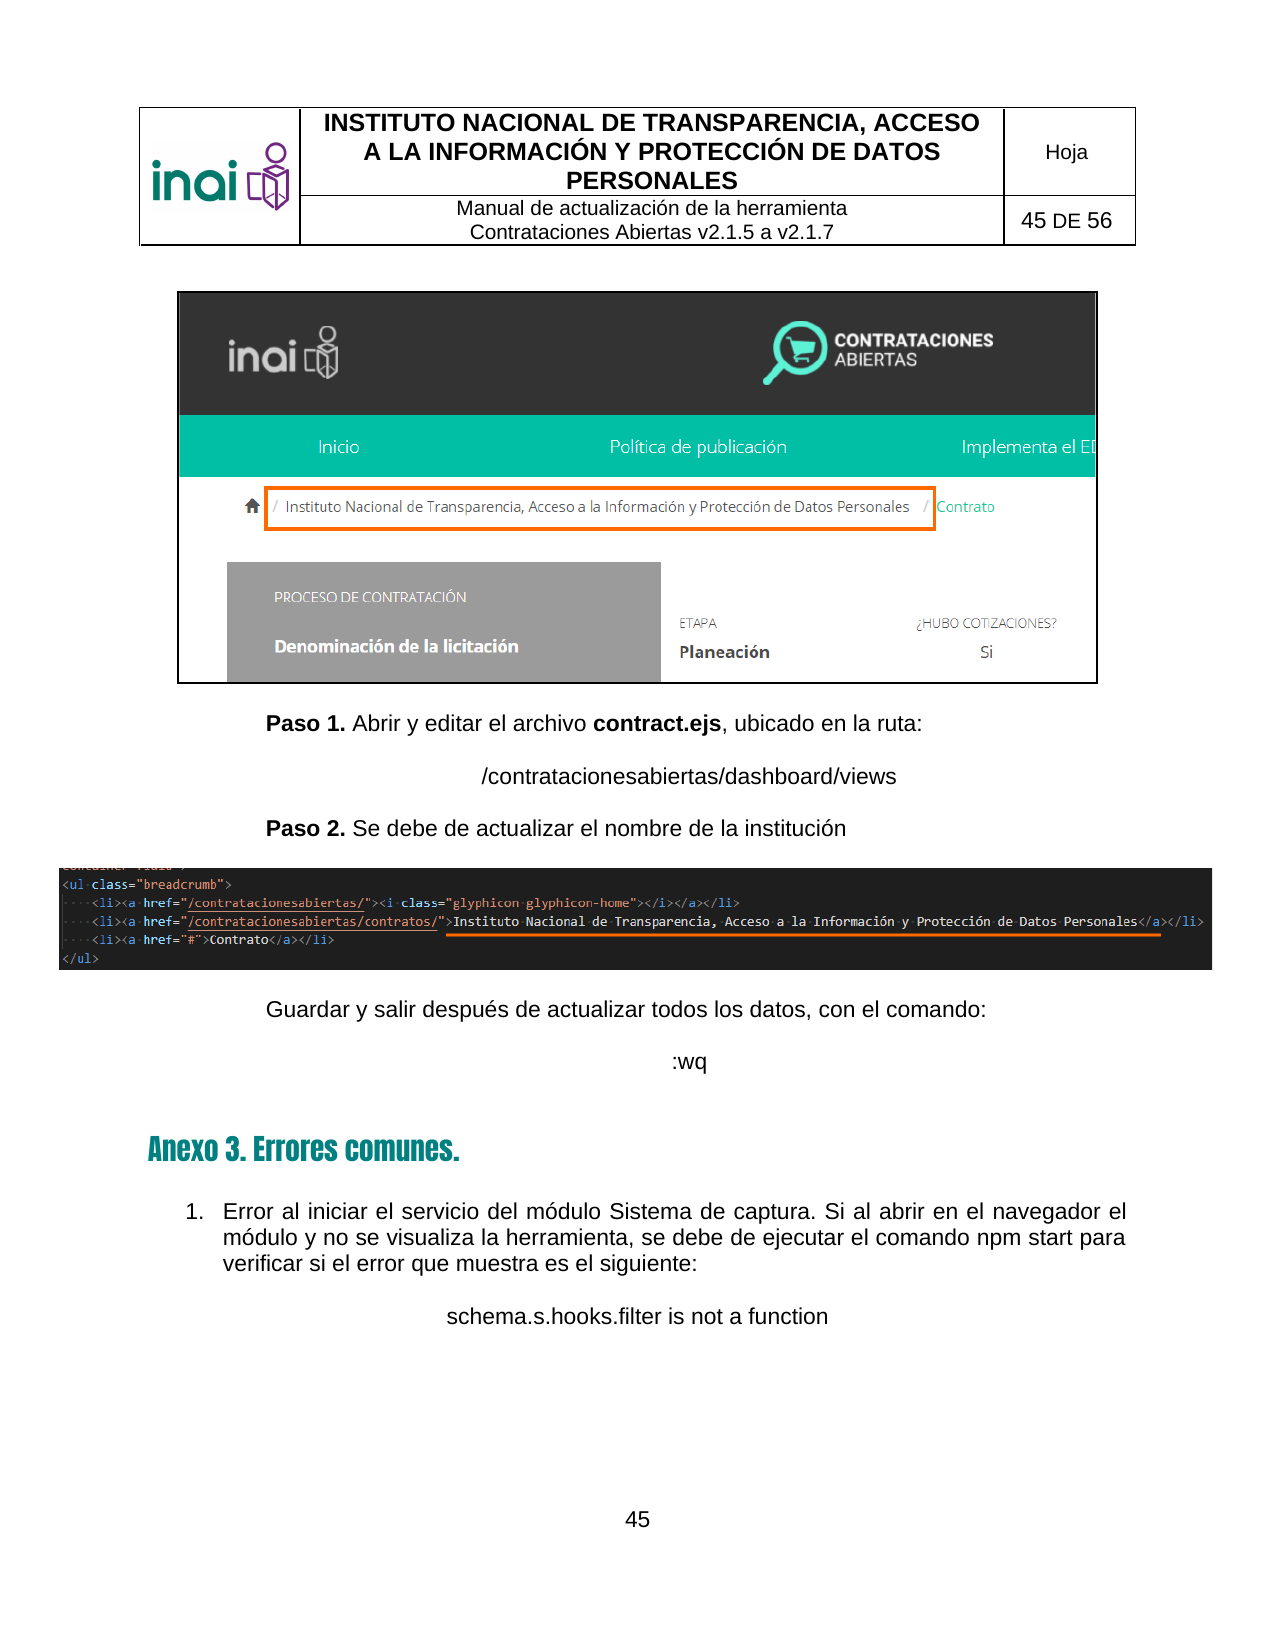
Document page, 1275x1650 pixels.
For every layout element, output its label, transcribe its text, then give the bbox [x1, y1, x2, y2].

text /contratacionesabiertas/dashboard/views [251, 763, 1127, 789]
text Guardar y salir después de actualizar todos los datos, con el comando: [266, 996, 1127, 1022]
picture [59, 868, 1213, 970]
text :wq [251, 1048, 1127, 1075]
text Paso 2. Se debe de actualizar el nombre de la institución [266, 815, 1127, 842]
text Paso 1. Abrir y editar el archivo contract.ejs, ubicado en la ruta: [266, 710, 1127, 736]
text schema.s.hooks.filter is not a function [148, 1303, 1127, 1329]
list Error al iniciar el servicio del módulo Sistema de captura. Si al abrir en el navegador el módulo y no se visualiza la herramienta, se debe de ejecutar el comando npm start para verificar si el error que muestra es el siguiente: [185, 1198, 1127, 1277]
subtitle Anexo 3. Errores comunes. [148, 1127, 1127, 1171]
picture [179, 293, 1096, 682]
picture [150, 141, 294, 212]
